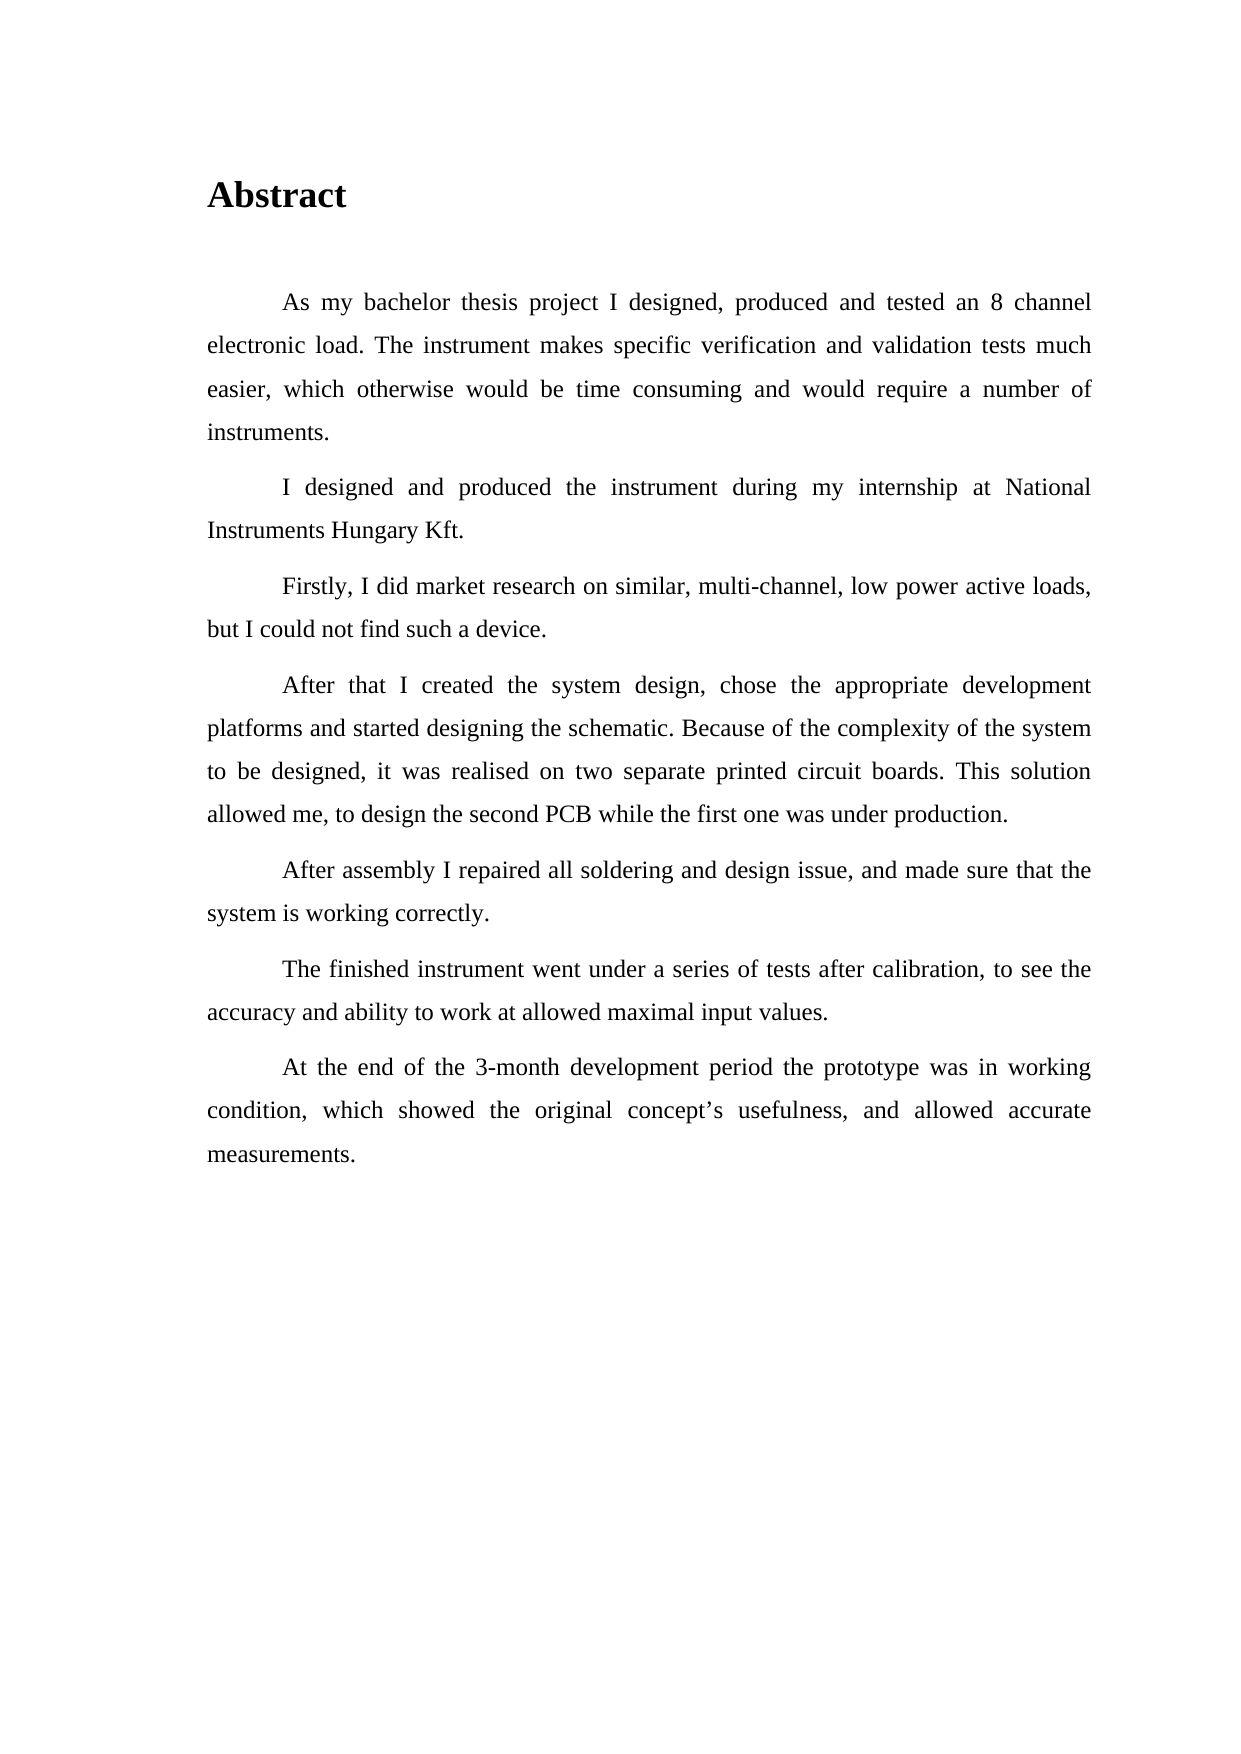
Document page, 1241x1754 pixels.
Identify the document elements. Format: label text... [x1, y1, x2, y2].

text As my bachelor thesis project I designed, produced and tested an 8 channel electronic load. The instrument makes specific verification and validation tests much easier, which otherwise would be time consuming and would require a number of instruments. [207, 287, 1092, 446]
text I designed and produced the instrument during my internship at National Instruments Hungary Kft. [207, 472, 1092, 544]
text Firstly, I did market research on similar, multi-channel, low power active loads, but I could not find such a device. [207, 571, 1092, 643]
text After assembly I repaired all soldering and design issue, and made sure that the system is working correctly. [207, 855, 1092, 927]
text The finished instrument went under a series of tests after calibration, to see the accuracy and ability to work at allowed maximal input values. [207, 954, 1092, 1026]
text Abstract [207, 173, 1092, 216]
text After that I created the system design, chose the appropriate development platforms and started designing the schematic. Because of the complexity of the system to be designed, it was realised on two separate printed circuit boards. This solution allowed me, to design the second PCB while the first one was under production. [207, 670, 1092, 828]
text At the end of the 3-month development period the prototype was in working condition, which showed the original concept’s usefulness, and allowed accurate measurements. [207, 1052, 1092, 1167]
